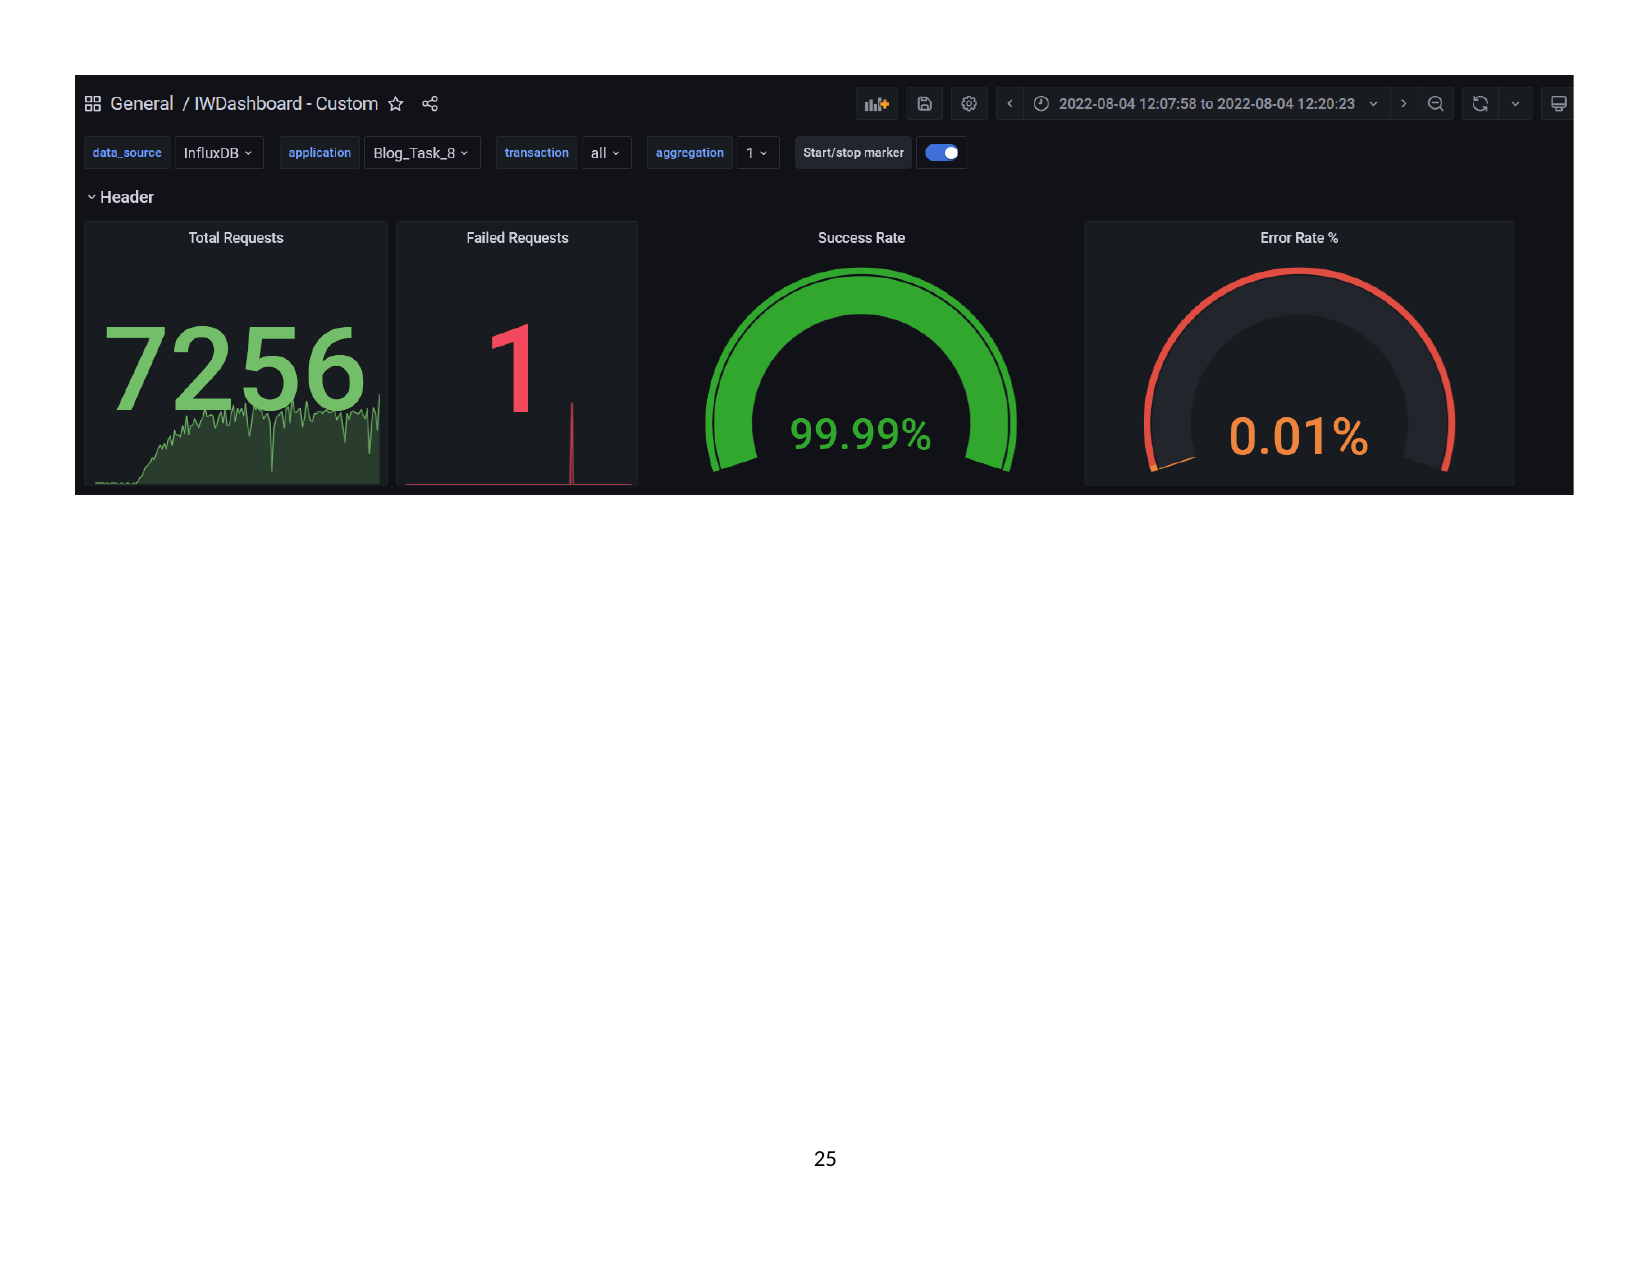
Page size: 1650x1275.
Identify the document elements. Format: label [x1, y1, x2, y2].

picture [75, 75, 1574, 495]
